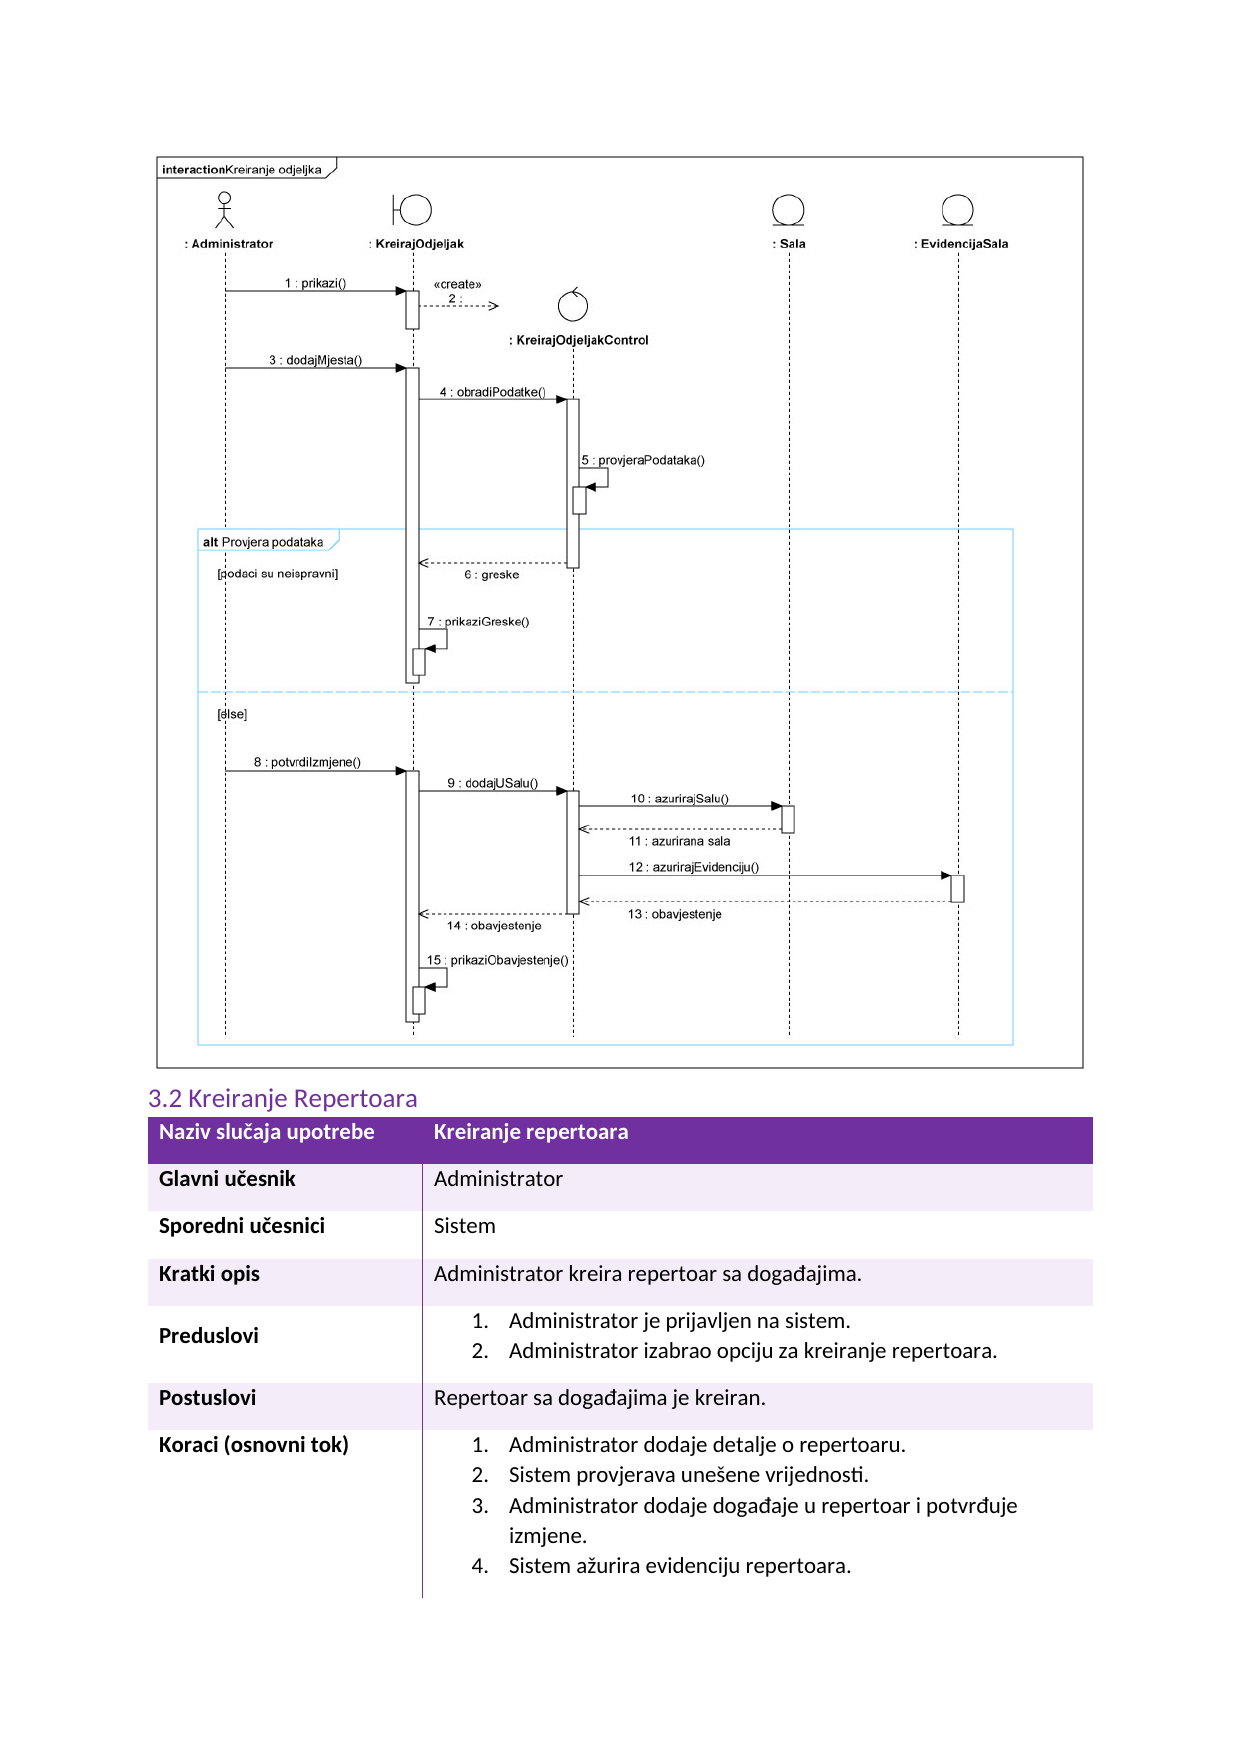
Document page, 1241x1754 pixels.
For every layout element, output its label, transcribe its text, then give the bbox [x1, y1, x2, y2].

table_header Naziv slučaja upotrebe [148, 1117, 423, 1164]
table_cell Repertoar sa događajima je kreiran. [423, 1383, 1093, 1430]
table_cell Kratki opis [148, 1259, 422, 1306]
table_cell Sistem [423, 1211, 1093, 1259]
table_cell Administrator kreira repertoar sa događajima. [423, 1259, 1093, 1306]
subtitle 3.2 Kreiranje Repertoara [148, 1081, 1093, 1114]
table_cell Preduslovi [148, 1306, 422, 1383]
table_cell Postuslovi [148, 1383, 422, 1430]
table_cell Glavni učesnik [148, 1164, 422, 1211]
table_header Kreiranje repertoara [423, 1117, 1093, 1164]
table_cell Sporedni učesnici [148, 1211, 422, 1259]
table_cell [148, 1430, 422, 1598]
table_cell Administrator [423, 1164, 1093, 1211]
table_cell Administrator je prijavljen na sistem. Administrator izabrao opciju za kreiranje repertoara. [423, 1306, 1093, 1383]
picture [147, 147, 1092, 1077]
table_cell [423, 1430, 1093, 1598]
